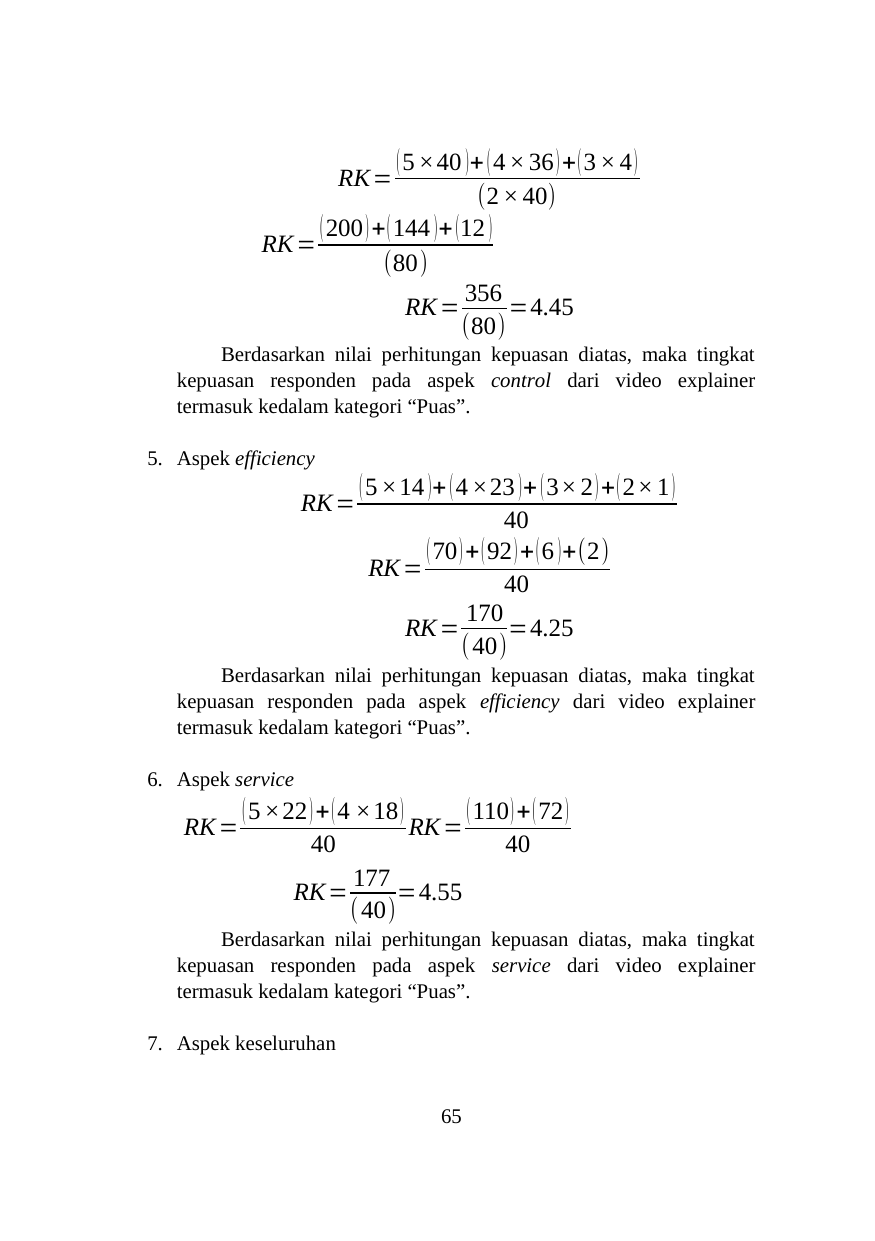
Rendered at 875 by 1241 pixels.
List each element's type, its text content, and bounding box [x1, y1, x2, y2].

text Berdasarkan nilai perhitungan kepuasan diatas, maka tingkat kepuasan responden pada aspek efficiency dari video explainer termasuk kedalam kategori “Puas”. [177, 663, 756, 739]
list Aspek efficiency [147, 446, 756, 470]
text Berdasarkan nilai perhitungan kepuasan diatas, maka tingkat kepuasan responden pada aspek service dari video explainer termasuk kedalam kategori “Puas”. [177, 927, 756, 1003]
list Aspek keseluruhan [147, 1031, 756, 1055]
list Aspek service [147, 767, 756, 791]
text Berdasarkan nilai perhitungan kepuasan diatas, maka tingkat kepuasan responden pada aspek control dari video explainer termasuk kedalam kategori “Puas”. [177, 342, 756, 418]
